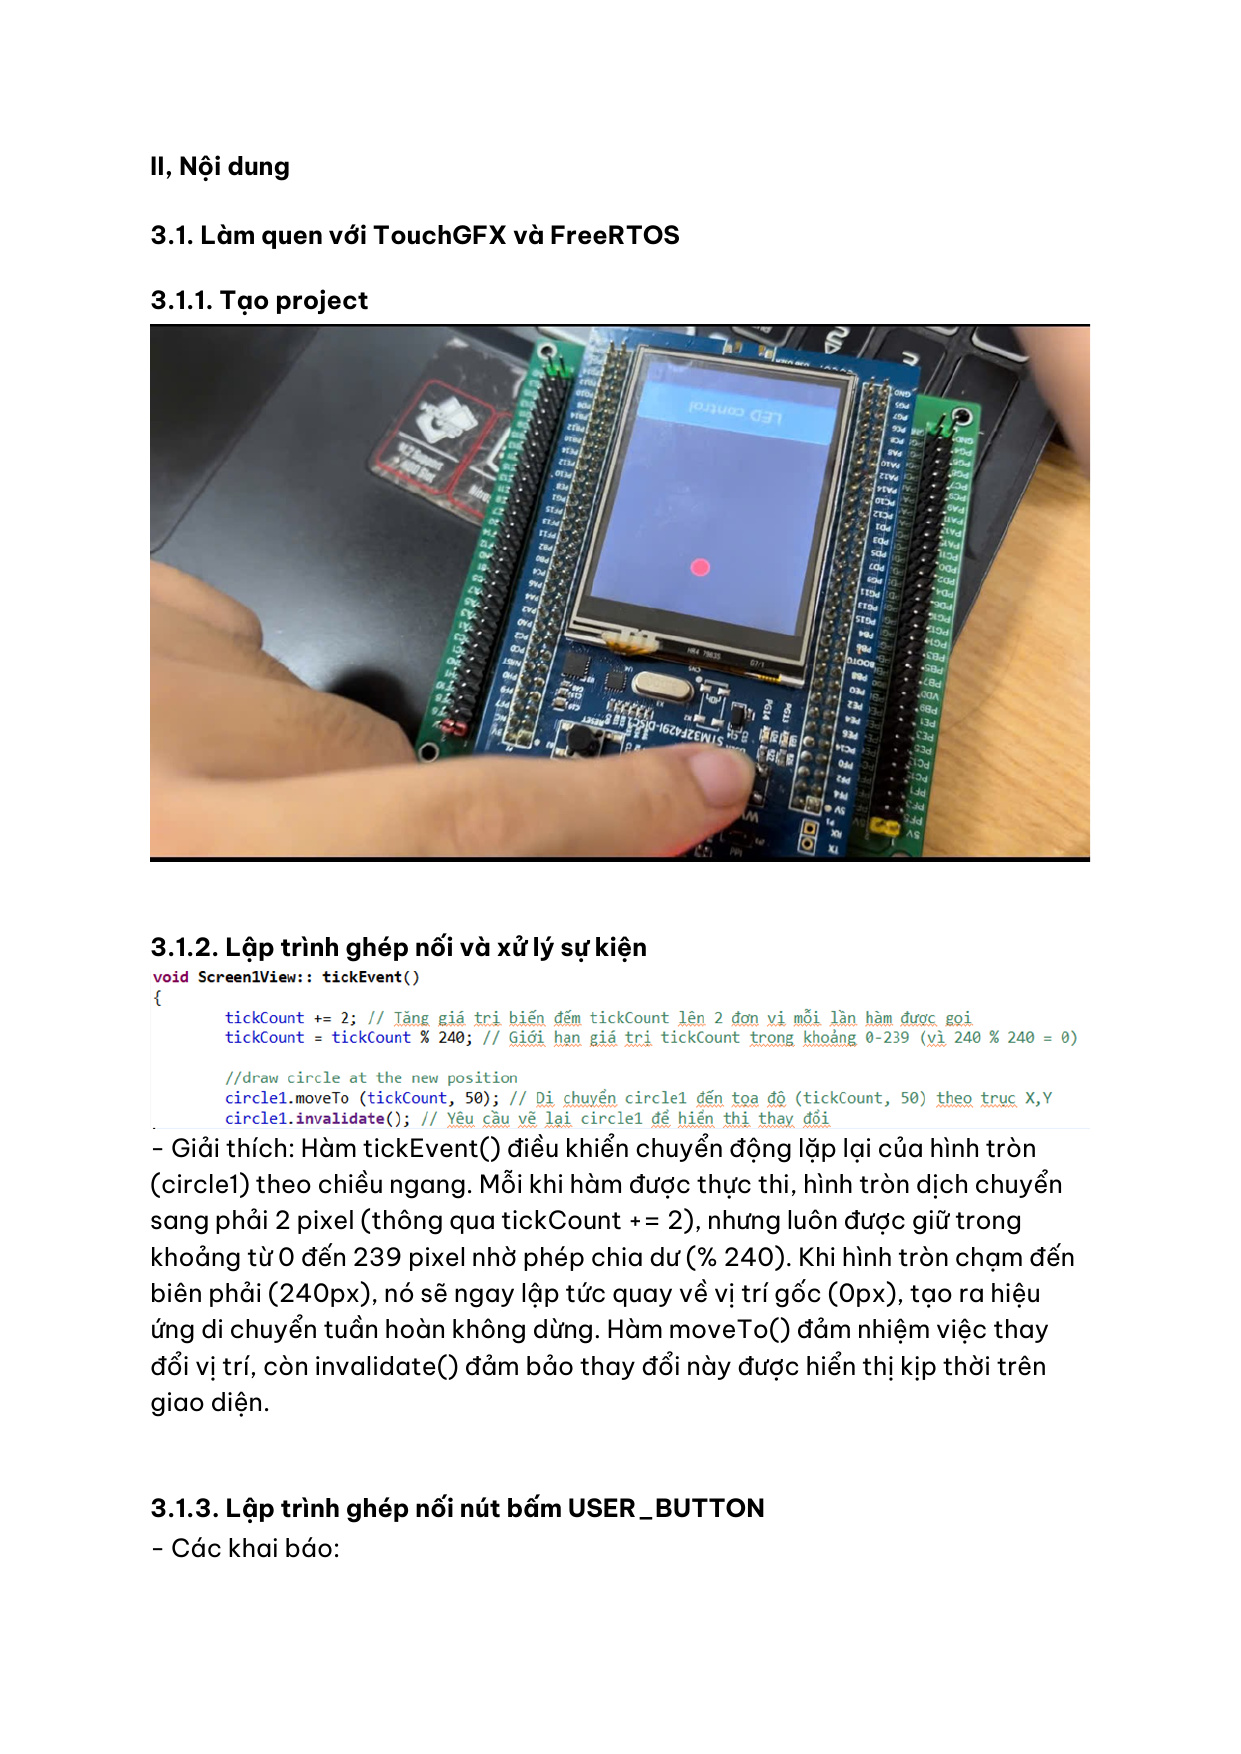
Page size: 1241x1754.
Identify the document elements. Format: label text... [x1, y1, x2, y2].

subtitle 3.1. Làm quen với TouchGFX và FreeRTOS [150, 219, 1090, 251]
text - Giải thích: Hàm tickEvent() điều khiển chuyển động lặp lại của hình tròn (circle1) theo chiều ngang. Mỗi khi hàm được thực thi, hình tròn dịch chuyển sang phải 2 pixel (thông qua tickCount += 2), nhưng luôn được giữ trong khoảng từ 0 đến 239 pixel nhờ phép chia dư (% 240). Khi hình tròn chạm đến biên phải (240px), nó sẽ ngay lập tức quay về vị trí gốc (0px), tạo ra hiệu ứng di chuyển tuần hoàn không dừng. Hàm moveTo() đảm nhiệm việc thay đổi vị trí, còn invalidate() đảm bảo thay đổi này được hiển thị kịp thời trên giao diện. [150, 1132, 1090, 1418]
picture [150, 971, 1091, 1129]
subtitle II, Nội dung [150, 150, 1090, 182]
text - Các khai báo: [150, 1532, 1090, 1564]
picture [150, 324, 1091, 862]
subtitle 3.1.3. Lập trình ghép nối nút bấm USER_BUTTON [150, 1492, 1090, 1524]
subtitle 3.1.2. Lập trình ghép nối và xử lý sự kiện [150, 932, 1090, 963]
subtitle 3.1.1. Tạo project [150, 284, 1090, 316]
